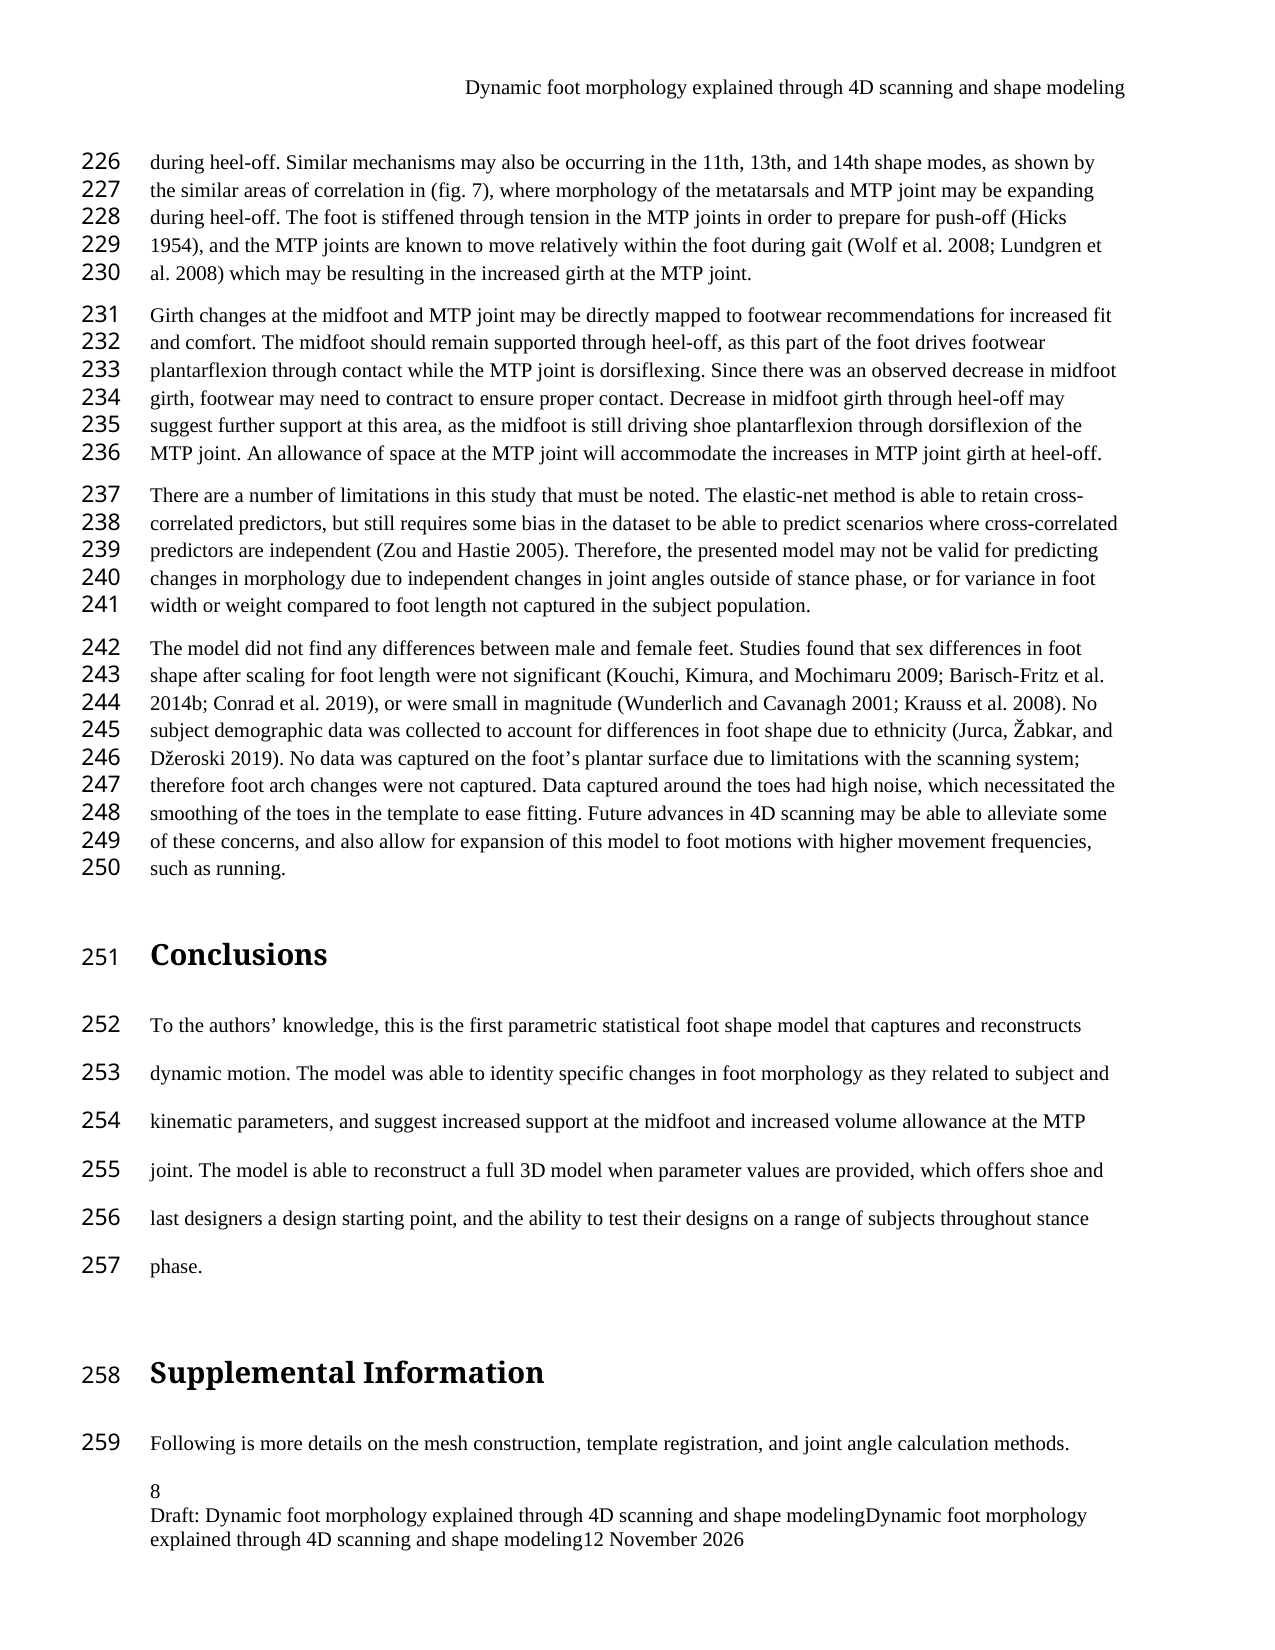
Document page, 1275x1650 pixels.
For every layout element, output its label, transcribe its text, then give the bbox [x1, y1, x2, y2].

text Girth changes at the midfoot and MTP joint may be directly mapped to footwear recommendations for increased fit and comfort. The midfoot should remain supported through heel-off, as this part of the foot drives footwear plantarflexion through contact while the MTP joint is dorsiflexing. Since there was an observed decrease in midfoot girth, footwear may need to contract to ensure proper contact. Decrease in midfoot girth through heel-off may suggest further support at this area, as the midfoot is still driving shoe plantarflexion through dorsiflexion of the MTP joint. An allowance of space at the MTP joint will accommodate the increases in MTP joint girth at heel-off. [150, 303, 1125, 465]
text The model did not find any differences between male and female feet. Studies found that sex differences in foot shape after scaling for foot length were not significant (Kouchi, Kimura, and Mochimaru 2009; Barisch-Fritz et al. 2014b; Conrad et al. 2019), or were small in magnitude (Wunderlich and Cavanagh 2001; Krauss et al. 2008). No subject demographic data was collected to account for differences in foot shape due to ethnicity (Jurca, Žabkar, and Džeroski 2019). No data was captured on the foot’s plantar surface due to limitations with the scanning system; therefore foot arch changes were not captured. Data captured around the toes had high noise, which necessitated the smoothing of the toes in the template to ease fitting. Future advances in 4D scanning may be able to alleviate some of these concerns, and also allow for expansion of this model to foot motions with higher movement frequencies, such as running. [150, 635, 1125, 880]
subtitle Supplemental Information [150, 1352, 1125, 1392]
text There are a number of limitations in this study that must be noted. The elastic-net method is able to retain cross-correlated predictors, but still requires some bias in the dataset to be able to predict scenarios where cross-correlated predictors are independent (Zou and Hastie 2005). Therefore, the presented model may not be valid for predicting changes in morphology due to independent changes in joint angles outside of stance phase, or for variance in foot width or weight compared to foot length not captured in the subject population. [150, 483, 1125, 617]
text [150, 150, 1125, 284]
subtitle Conclusions [150, 934, 1125, 973]
